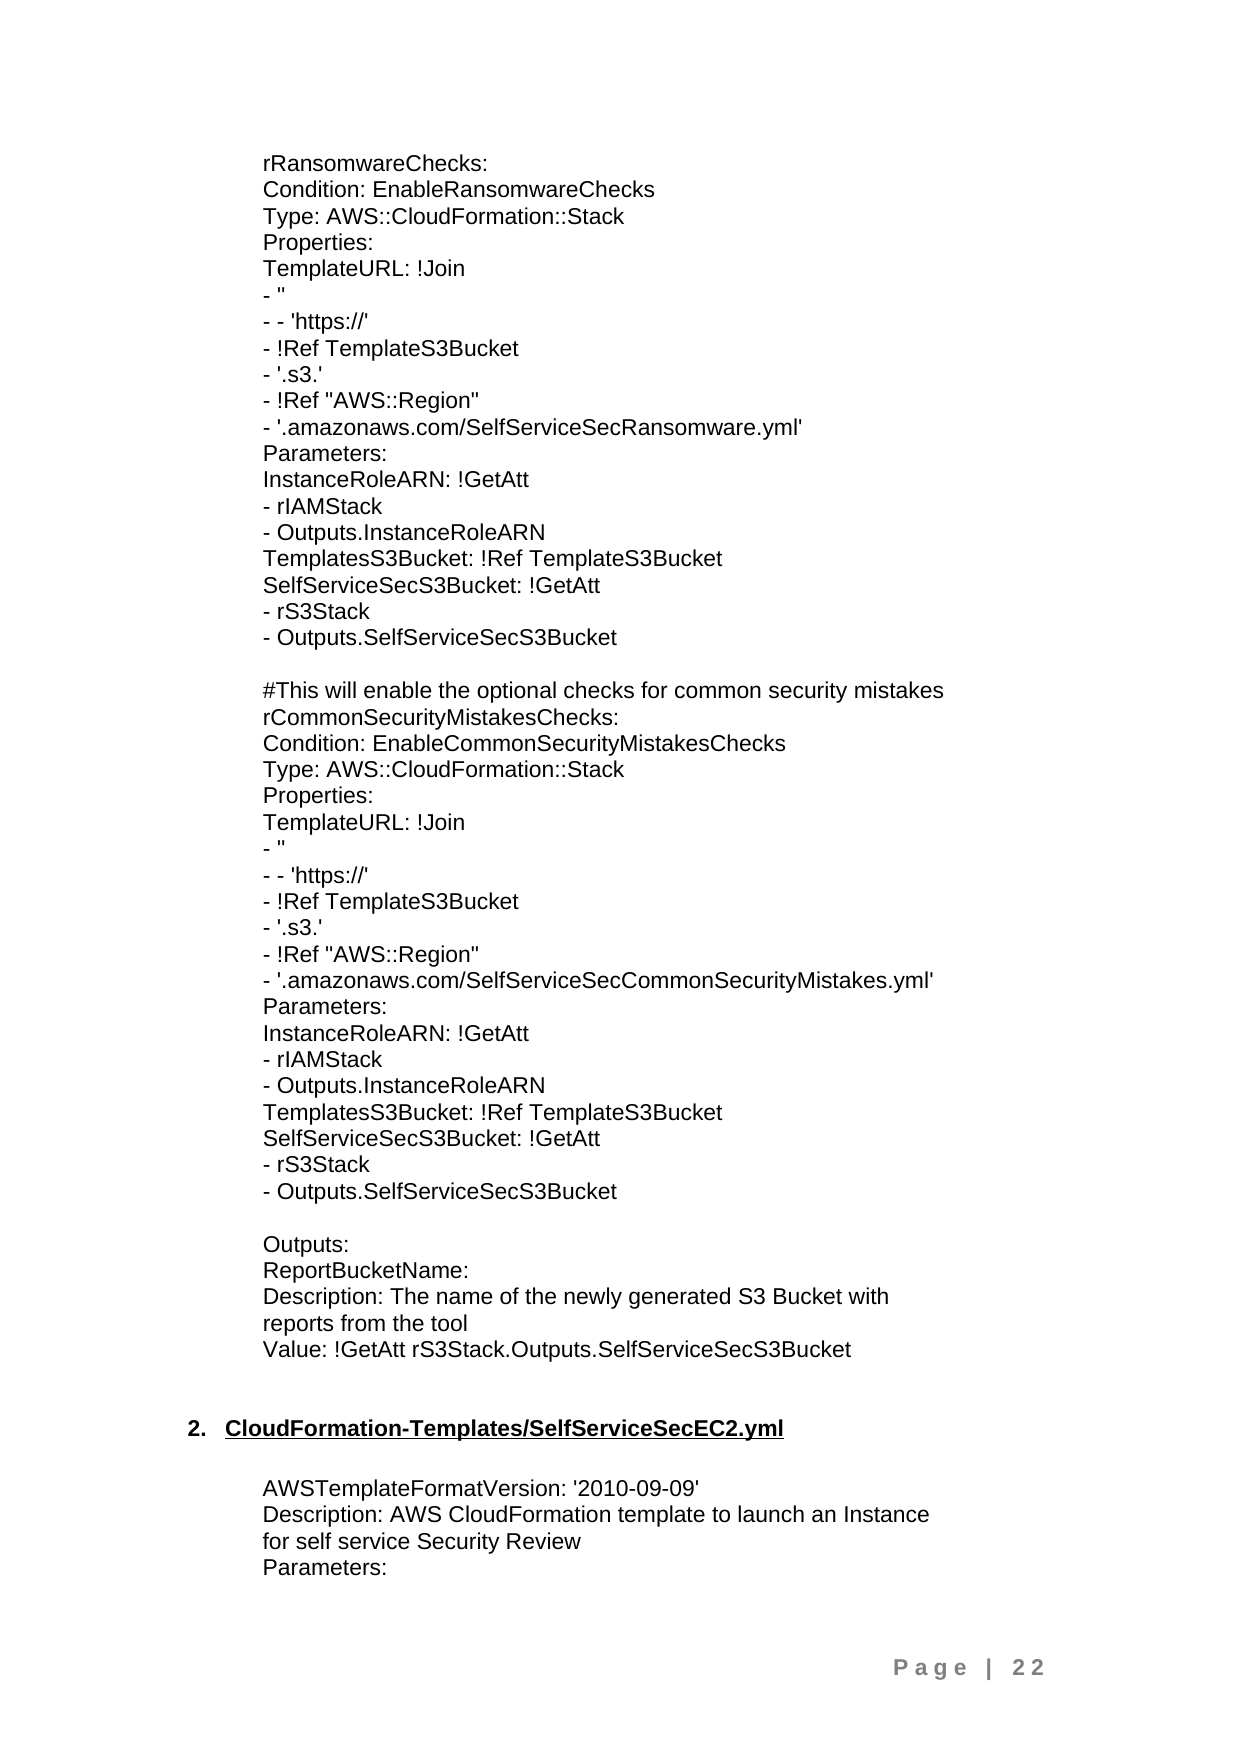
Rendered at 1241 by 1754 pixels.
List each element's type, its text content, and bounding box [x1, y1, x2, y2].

text Outputs: [263, 1231, 945, 1257]
list AWSTemplateFormatVersion: '2010-09-09' [262, 1475, 945, 1501]
text - rIAMStack [263, 1046, 945, 1072]
text Properties: [263, 782, 945, 809]
text - - 'https://' [263, 308, 945, 334]
text Condition: EnableRansomwareChecks [263, 176, 945, 203]
text Condition: EnableCommonSecurityMistakesChecks [263, 730, 945, 756]
list CloudFormation-Templates/SelfServiceSecEC2.yml [187, 1415, 945, 1441]
text - Outputs.InstanceRoleARN [263, 519, 945, 545]
text Parameters: [263, 440, 945, 466]
text - '.s3.' [263, 914, 945, 941]
text - !Ref TemplateS3Bucket [263, 888, 945, 914]
text TemplateURL: !Join [263, 255, 945, 282]
text #This will enable the optional checks for common security mistakes [263, 677, 945, 703]
text - '.amazonaws.com/SelfServiceSecCommonSecurityMistakes.yml' [263, 967, 945, 993]
text - '' [263, 835, 945, 862]
text ReportBucketName: [263, 1257, 945, 1283]
text - Outputs.SelfServiceSecS3Bucket [263, 624, 945, 651]
text - !Ref "AWS::Region" [263, 941, 945, 967]
text - !Ref TemplateS3Bucket [263, 334, 945, 361]
text - '' [263, 282, 945, 308]
text TemplatesS3Bucket: !Ref TemplateS3Bucket [263, 545, 945, 572]
text Type: AWS::CloudFormation::Stack [263, 203, 945, 229]
text InstanceRoleARN: !GetAtt [263, 466, 945, 493]
text - Outputs.InstanceRoleARN [263, 1072, 945, 1099]
text SelfServiceSecS3Bucket: !GetAtt [263, 572, 945, 598]
text InstanceRoleARN: !GetAtt [263, 1020, 945, 1046]
text - '.amazonaws.com/SelfServiceSecRansomware.yml' [263, 413, 945, 440]
text SelfServiceSecS3Bucket: !GetAtt [263, 1125, 945, 1151]
text - Outputs.SelfServiceSecS3Bucket [263, 1178, 945, 1204]
text Properties: [263, 229, 945, 255]
list Description: AWS CloudFormation template to launch an Instance for self service Security Review [262, 1501, 945, 1554]
text TemplatesS3Bucket: !Ref TemplateS3Bucket [263, 1099, 945, 1125]
text Parameters: [263, 993, 945, 1020]
text - rS3Stack [263, 598, 945, 624]
text Value: !GetAtt rS3Stack.Outputs.SelfServiceSecS3Bucket [263, 1336, 945, 1362]
text - rIAMStack [263, 493, 945, 519]
text Description: The name of the newly generated S3 Bucket with reports from the tool [263, 1283, 945, 1336]
text rRansomwareChecks: [263, 150, 945, 176]
text Type: AWS::CloudFormation::Stack [263, 756, 945, 782]
text rCommonSecurityMistakesChecks: [263, 703, 945, 730]
list Parameters: [262, 1554, 945, 1580]
text - - 'https://' [263, 862, 945, 888]
text TemplateURL: !Join [263, 809, 945, 835]
text - '.s3.' [263, 361, 945, 387]
text - rS3Stack [263, 1151, 945, 1178]
text - !Ref "AWS::Region" [263, 387, 945, 413]
